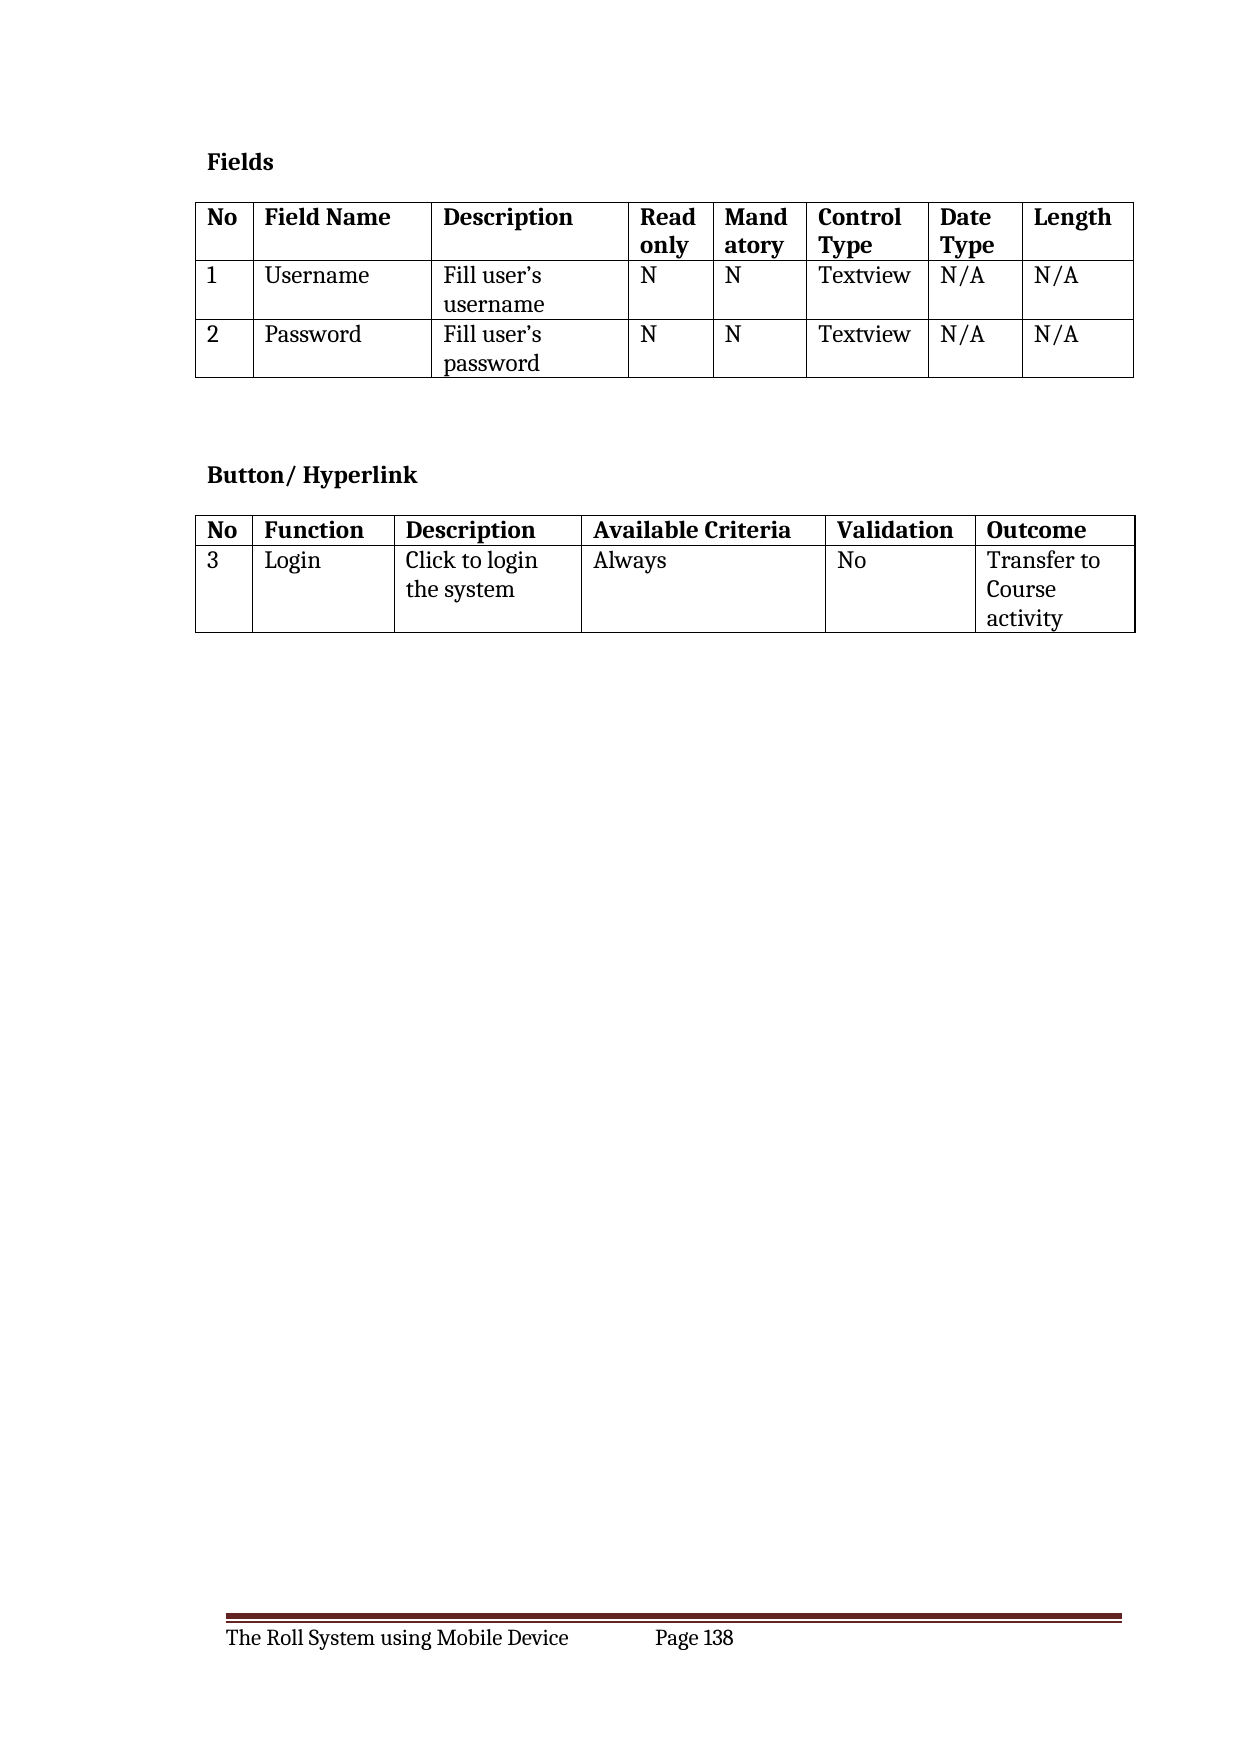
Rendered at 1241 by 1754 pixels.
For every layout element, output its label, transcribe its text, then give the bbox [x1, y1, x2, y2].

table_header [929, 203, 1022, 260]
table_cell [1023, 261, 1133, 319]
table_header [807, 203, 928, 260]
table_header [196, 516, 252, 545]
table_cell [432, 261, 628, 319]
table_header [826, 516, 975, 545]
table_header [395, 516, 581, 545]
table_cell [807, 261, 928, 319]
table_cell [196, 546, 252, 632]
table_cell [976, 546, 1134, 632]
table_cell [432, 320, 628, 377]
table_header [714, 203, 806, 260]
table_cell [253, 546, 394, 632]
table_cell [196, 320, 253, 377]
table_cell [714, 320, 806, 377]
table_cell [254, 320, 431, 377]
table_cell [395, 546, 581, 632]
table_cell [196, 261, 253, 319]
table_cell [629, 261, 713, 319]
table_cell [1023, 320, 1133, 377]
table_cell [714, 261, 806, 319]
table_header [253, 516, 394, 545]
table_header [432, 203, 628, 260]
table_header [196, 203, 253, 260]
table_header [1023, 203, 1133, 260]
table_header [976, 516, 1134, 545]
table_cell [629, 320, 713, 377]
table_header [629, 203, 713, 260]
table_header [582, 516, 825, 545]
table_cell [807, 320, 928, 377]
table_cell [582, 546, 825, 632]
text Button/ Hyperlink [207, 461, 1122, 490]
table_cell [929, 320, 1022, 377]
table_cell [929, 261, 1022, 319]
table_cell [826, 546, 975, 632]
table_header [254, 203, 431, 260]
text Fields [207, 148, 1122, 176]
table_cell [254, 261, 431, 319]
